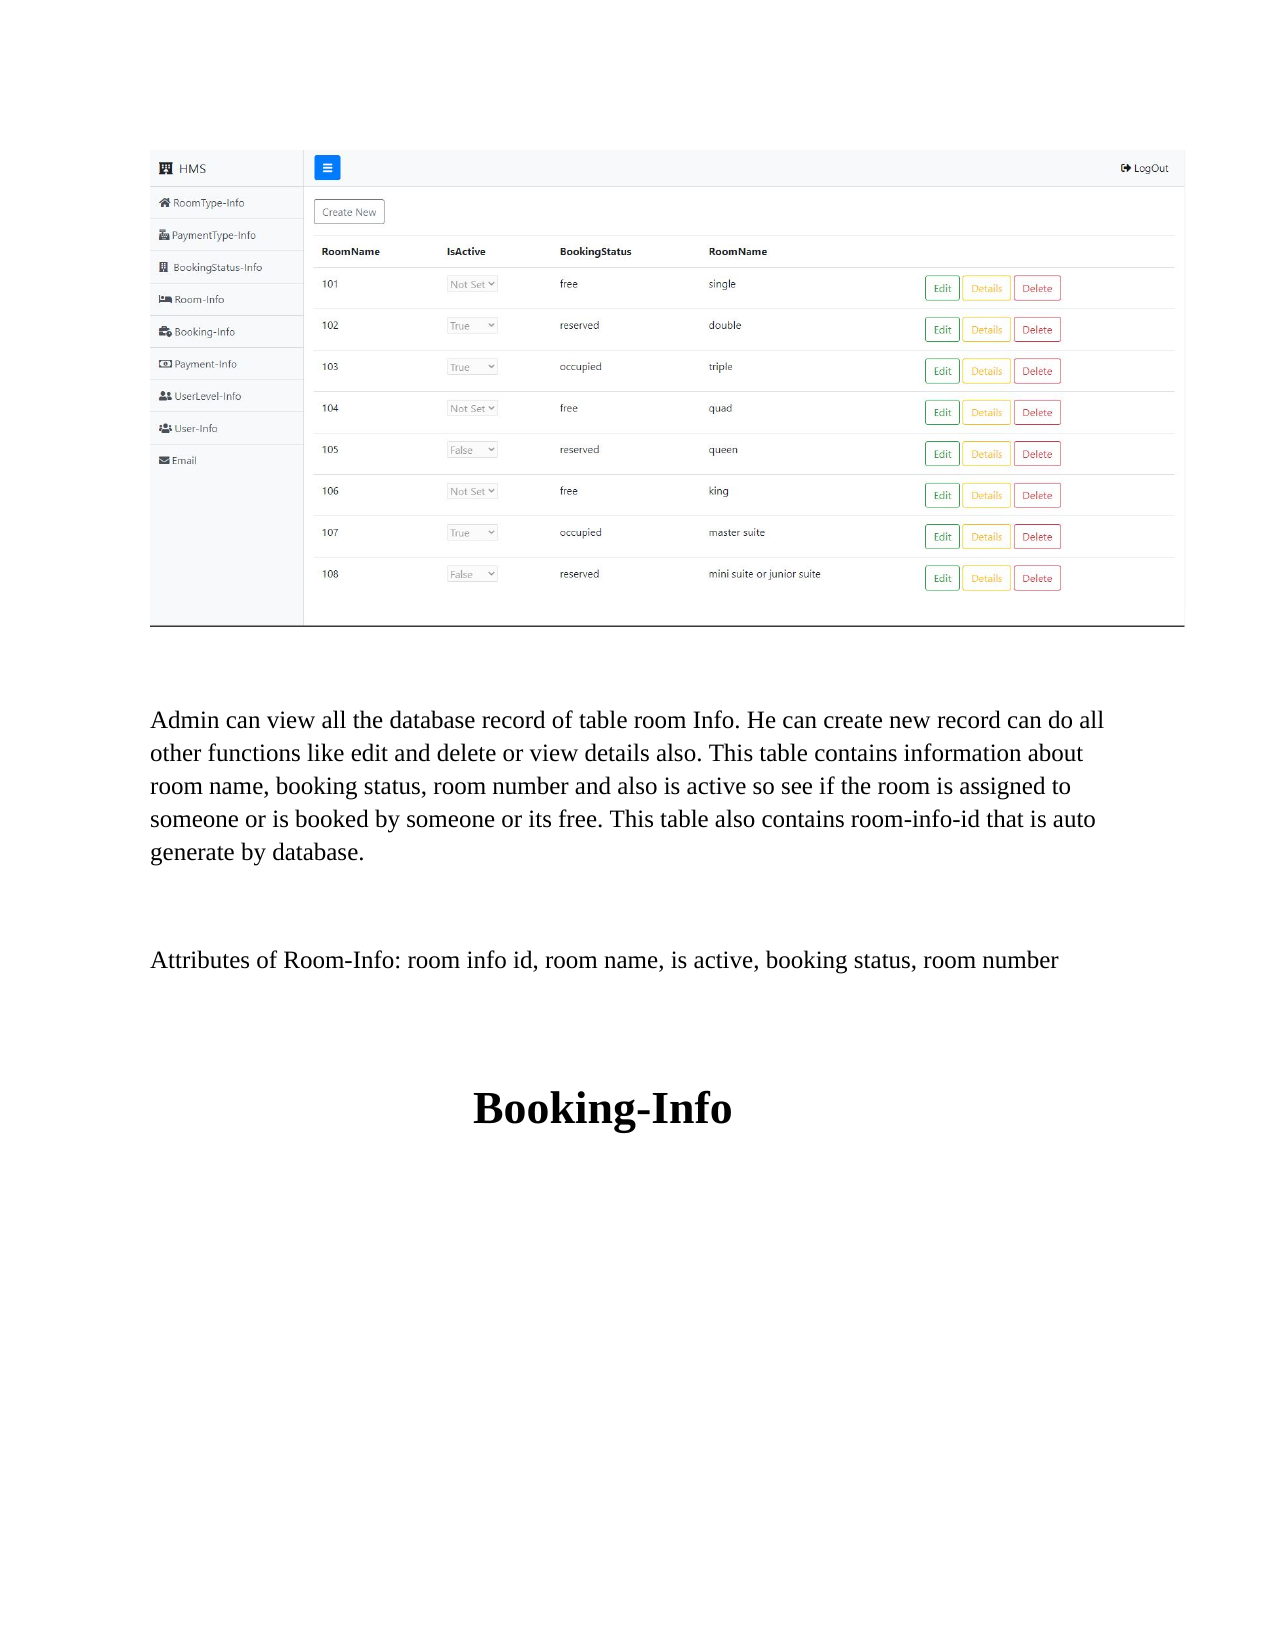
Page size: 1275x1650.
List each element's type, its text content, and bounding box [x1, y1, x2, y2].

text Attributes of Room-Info: room info id, room name, is active, booking status, room number [150, 945, 1125, 974]
picture [150, 150, 1185, 627]
text Booking-Info [150, 1080, 1125, 1133]
text Admin can view all the database record of table room Info. He can create new record can do all other functions like edit and delete or view details also. This table contains information about room name, booking status, room number and also is active so see if the room is assigned to someone or is booked by someone or its free. This table also contains room-info-id that is auto generate by database. [150, 705, 1125, 866]
